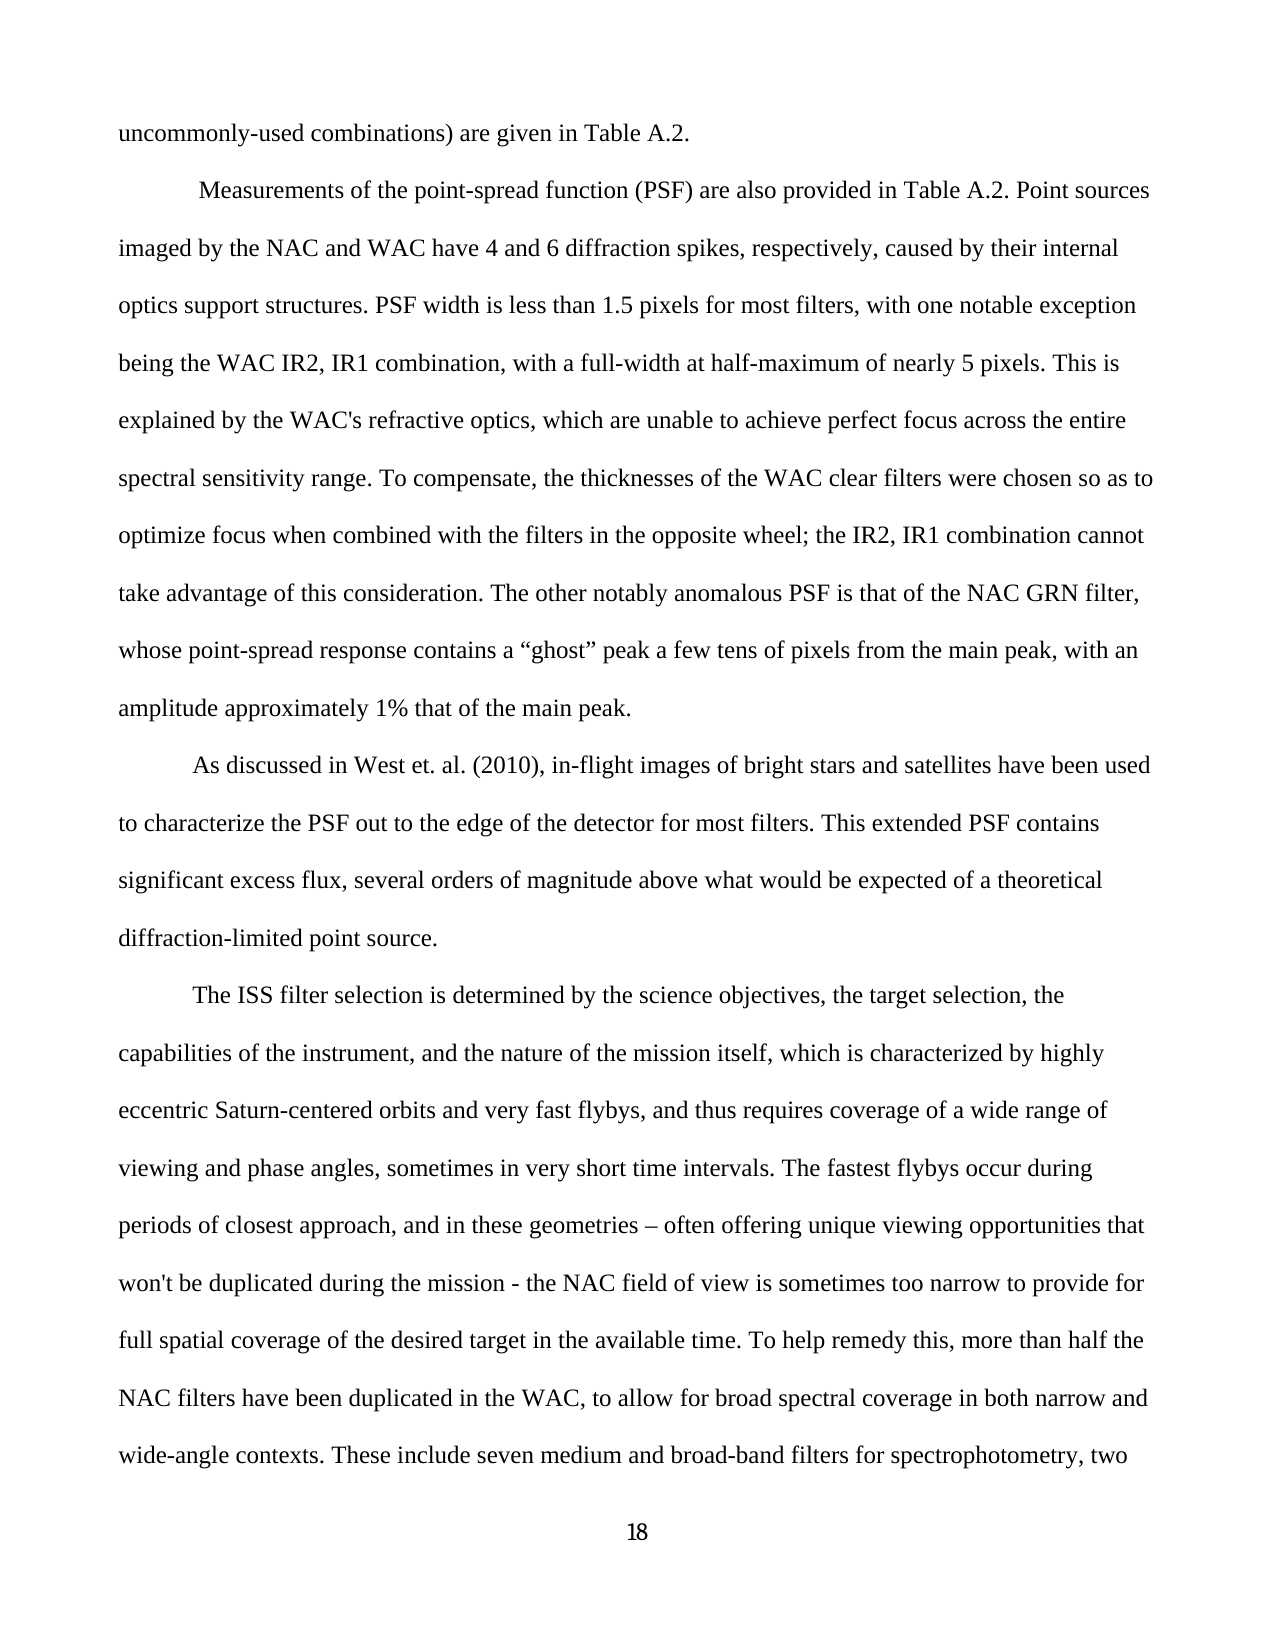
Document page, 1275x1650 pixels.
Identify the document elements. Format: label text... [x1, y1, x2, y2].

text As discussed in West et. al. (2010), in-flight images of bright stars and satellites have been used to characterize the PSF out to the edge of the detector for most filters. This extended PSF contains significant excess flux, several orders of magnitude above what would be expected of a theoretical diffraction-limited point source. [118, 751, 1157, 952]
text Measurements of the point-spread function (PSF) are also provided in Table A.2. Point sources imaged by the NAC and WAC have 4 and 6 diffraction spikes, respectively, caused by their internal optics support structures. PSF width is less than 1.5 pixels for most filters, with one notable exception being the WAC IR2, IR1 combination, with a full-width at half-maximum of nearly 5 pixels. This is explained by the WAC's refractive optics, which are unable to achieve perfect focus across the entire spectral sensitivity range. To compensate, the thicknesses of the WAC clear filters were chosen so as to optimize focus when combined with the filters in the opposite wheel; the IR2, IR1 combination cannot take advantage of this consideration. The other notably anomalous PSF is that of the NAC GRN filter, whose point-spread response contains a “ghost” peak a few tens of pixels from the main peak, with an amplitude approximately 1% that of the main peak. [118, 176, 1157, 722]
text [118, 981, 1157, 1469]
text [118, 118, 1157, 147]
